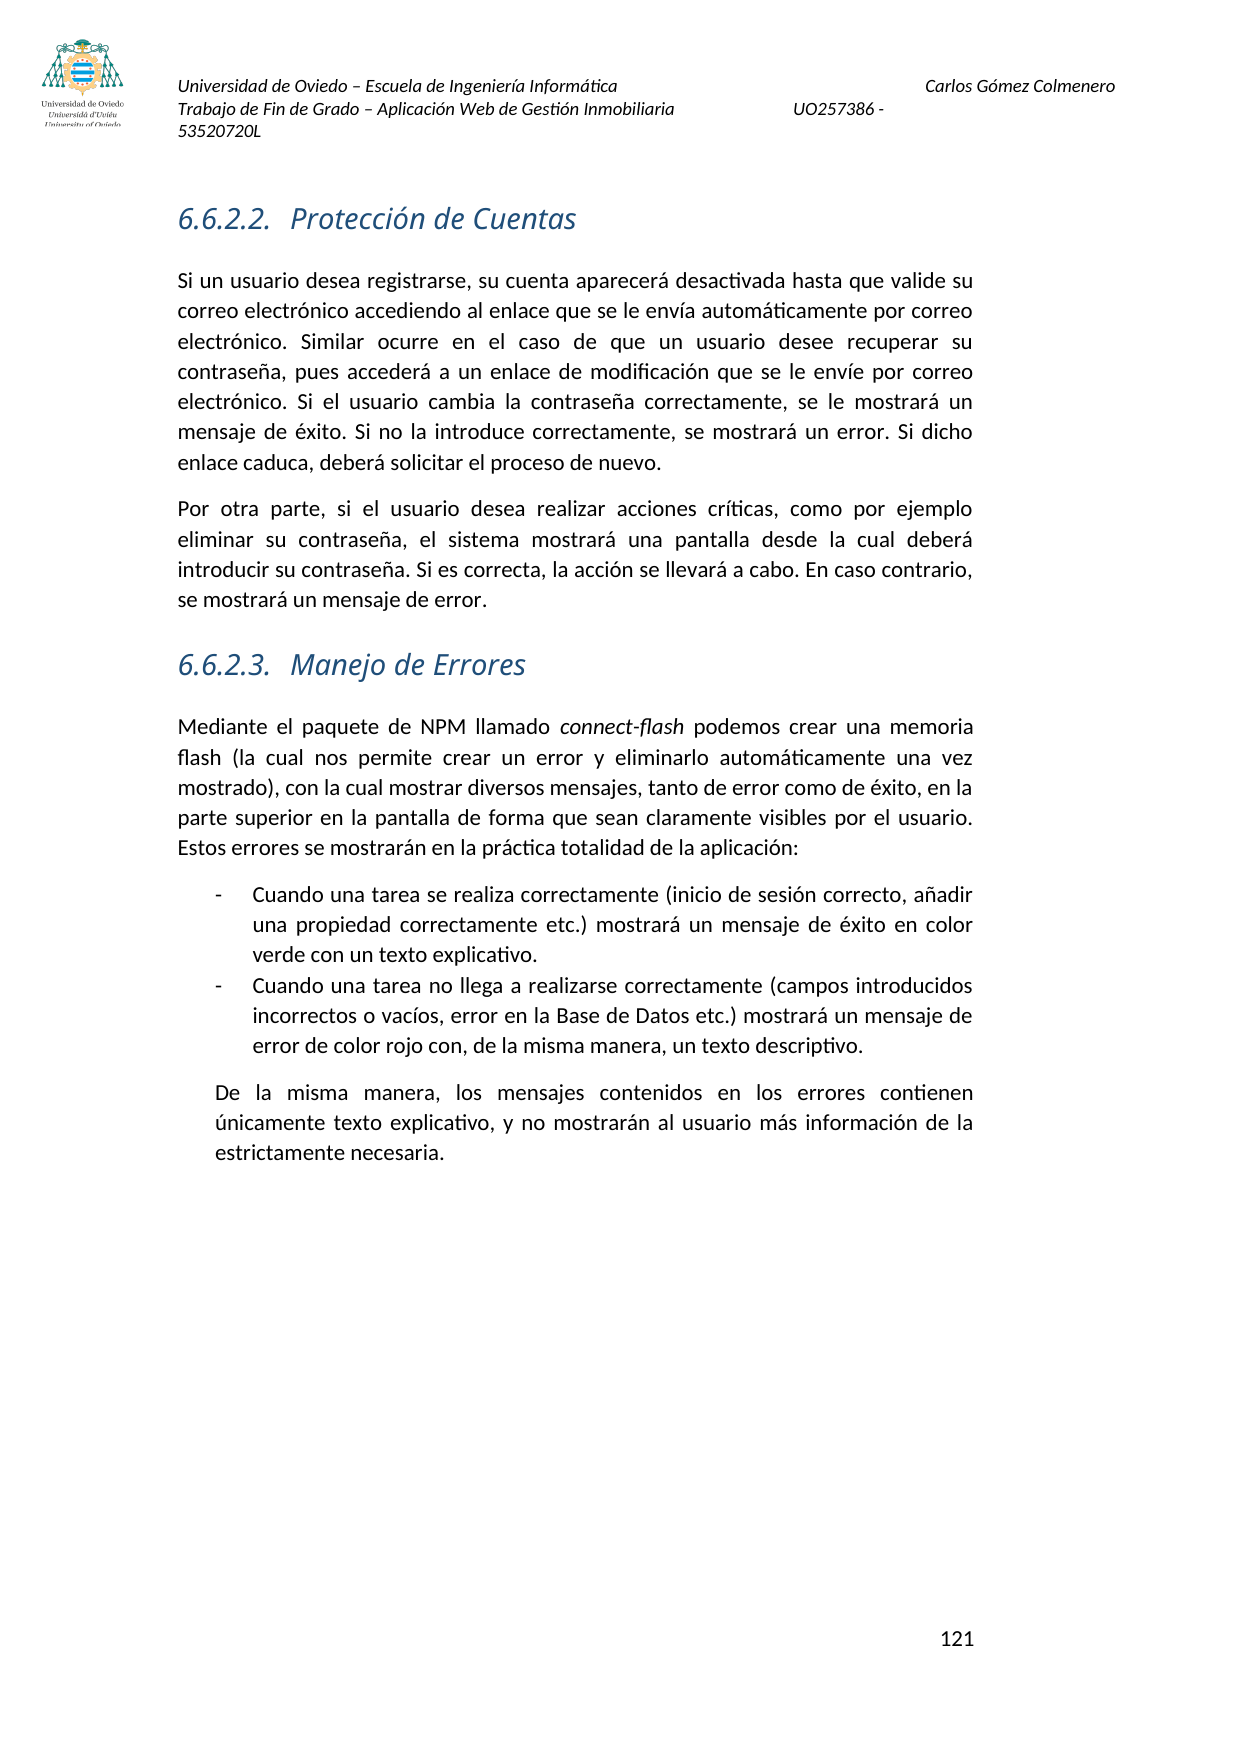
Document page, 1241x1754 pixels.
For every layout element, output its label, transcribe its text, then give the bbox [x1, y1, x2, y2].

picture [36, 38, 124, 126]
text Por otra parte, si el usuario desea realizar acciones críticas, como por ejemplo eliminar su contraseña, el sistema mostrará una pantalla desde la cual deberá introducir su contraseña. Si es correcta, la acción se llevará a cabo. En caso contrario, se mostrará un mensaje de error. [177, 494, 974, 613]
text De la misma manera, los mensajes contenidos en los errores contienen únicamente texto explicativo, y no mostrarán al usuario más información de la estrictamente necesaria. [215, 1078, 974, 1166]
list Cuando una tarea no llega a realizarse correctamente (campos introducidos incorrectos o vacíos, error en la Base de Datos etc.) mostrará un mensaje de error de color rojo con, de la misma manera, un texto descriptivo. [215, 971, 974, 1059]
subtitle Manejo de Errores [177, 644, 974, 684]
subtitle Protección de Cuentas [177, 199, 974, 238]
text Mediante el paquete de NPM llamado connect-flash podemos crear una memoria flash (la cual nos permite crear un error y eliminarlo automáticamente una vez mostrado), con la cual mostrar diversos mensajes, tanto de error como de éxito, en la parte superior en la pantalla de forma que sean claramente visibles por el usuario. Estos errores se mostrarán en la práctica totalidad de la aplicación: [177, 712, 974, 861]
list Cuando una tarea se realiza correctamente (inicio de sesión correcto, añadir una propiedad correctamente etc.) mostrará un mensaje de éxito en color verde con un texto explicativo. [215, 880, 974, 968]
text Si un usuario desea registrarse, su cuenta aparecerá desactivada hasta que valide su correo electrónico accediendo al enlace que se le envía automáticamente por correo electrónico. Similar ocurre en el caso de que un usuario desee recuperar su contraseña, pues accederá a un enlace de modificación que se le envíe por correo electrónico. Si el usuario cambia la contraseña correctamente, se le mostrará un mensaje de éxito. Si no la introduce correctamente, se mostrará un error. Si dicho enlace caduca, deberá solicitar el proceso de nuevo. [177, 266, 974, 476]
